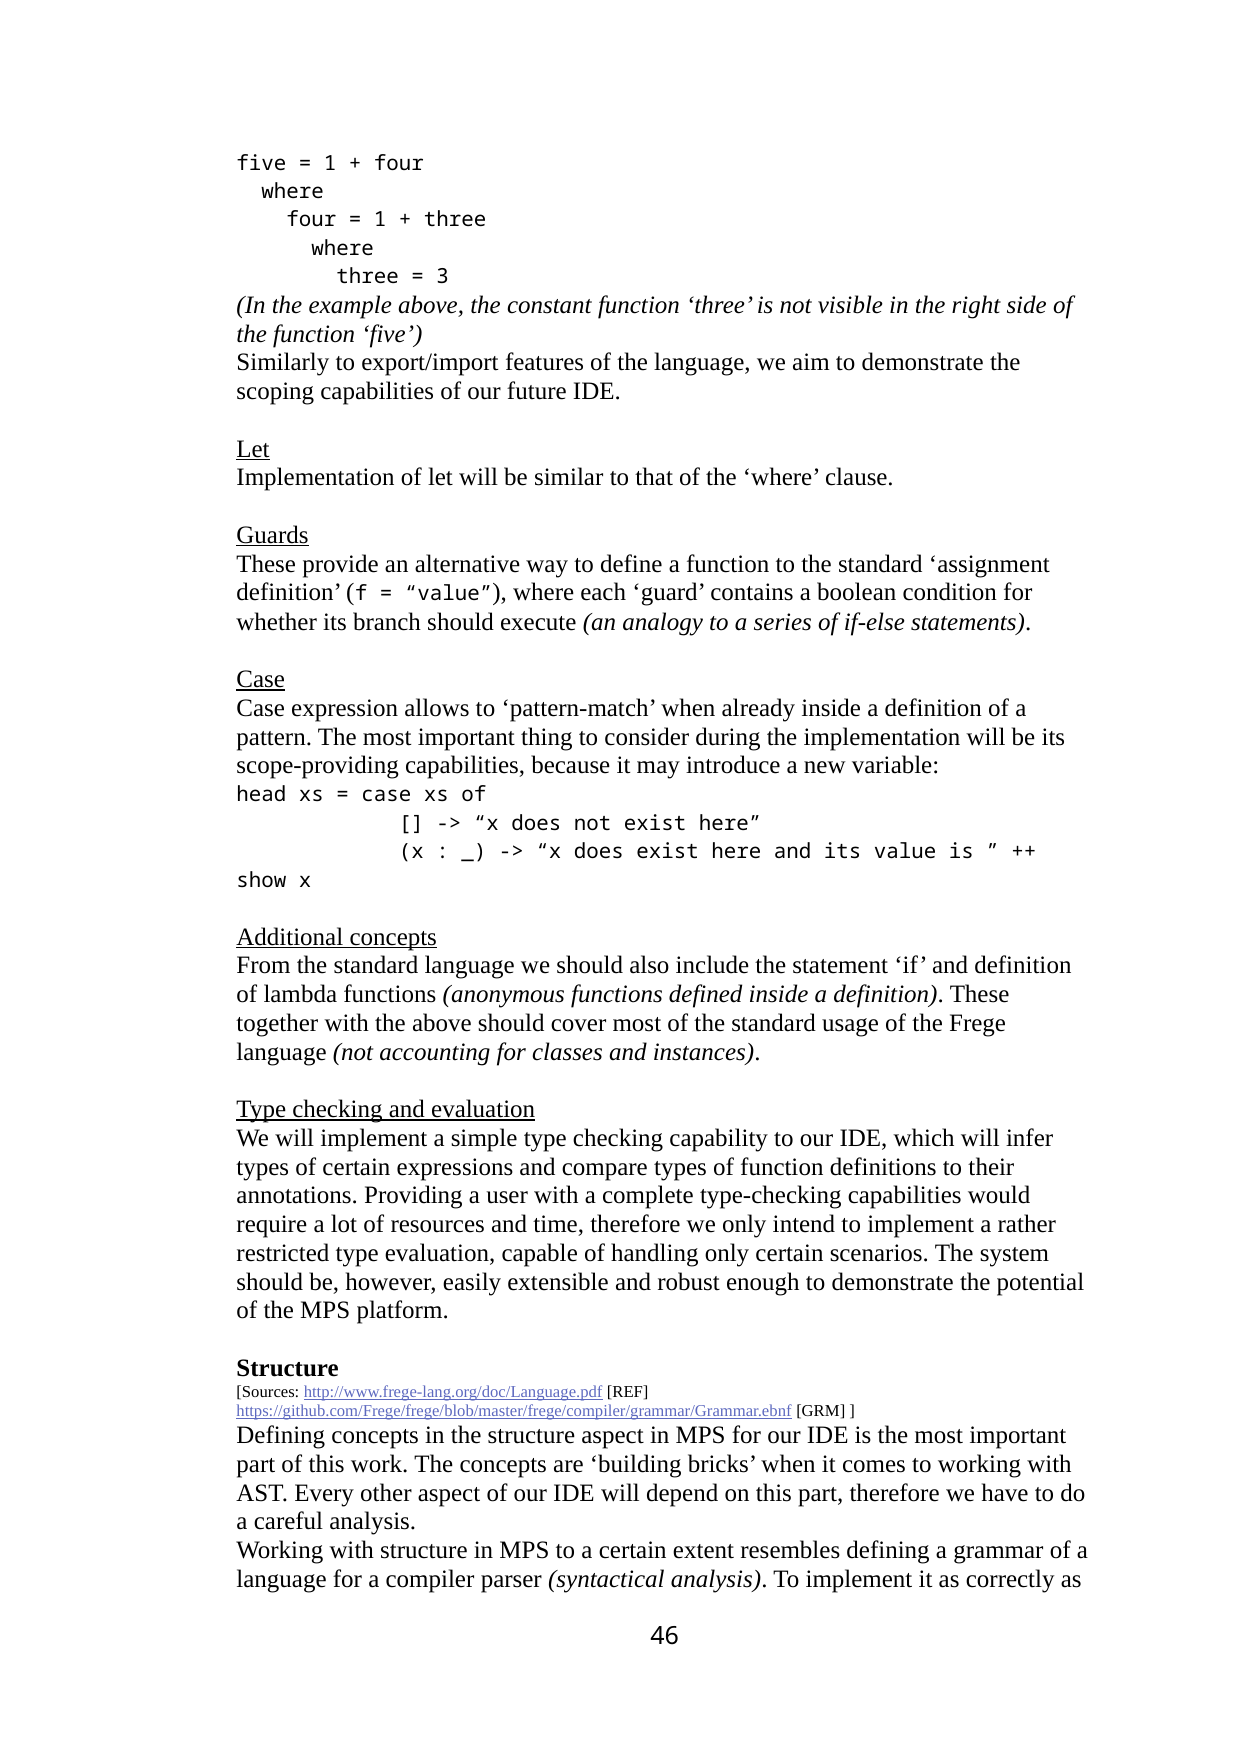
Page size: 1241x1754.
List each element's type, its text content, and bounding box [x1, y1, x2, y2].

text five = 1 + four [236, 148, 1092, 176]
text From the standard language we should also include the statement ‘if’ and definition of lambda functions (anonymous functions defined inside a definition). These together with the above should cover most of the standard usage of the Frege language (not accounting for classes and instances). [236, 951, 1092, 1066]
text Similarly to export/import features of the language, we aim to demonstrate the scoping capabilities of our future IDE. [236, 347, 1092, 405]
text [Sources: http://www.frege-lang.org/doc/Language.pdf [REF] https://github.com/Frege/frege/blob/master/frege/compiler/grammar/Grammar.ebnf [GRM] ] [236, 1382, 1092, 1420]
text Case expression allows to ‘pattern-match’ when already inside a definition of a pattern. The most important thing to consider during the implementation will be its scope-providing capabilities, because it may introduce a new variable: [236, 693, 1092, 779]
text Type checking and evaluation [236, 1094, 1092, 1123]
text where [236, 176, 1092, 204]
text four = 1 + three [236, 204, 1092, 233]
text (x : _) -> “x does exist here and its value is ” ++ show x [236, 836, 1092, 893]
text Case [236, 664, 1092, 693]
text These provide an alternative way to define a function to the standard ‘assignment definition’ (f = “value”), where each ‘guard’ contains a boolean condition for whether its branch should execute (an analogy to a series of if-else statements). [236, 549, 1092, 636]
text Guards [236, 520, 1092, 549]
text Let [236, 434, 1092, 462]
text (In the example above, the constant function ‘three’ is not visible in the right side of the function ‘five’) [236, 290, 1092, 347]
text We will implement a simple type checking capability to our IDE, which will infer types of certain expressions and compare types of function definitions to their annotations. Providing a user with a complete type-checking capabilities would require a lot of resources and time, therefore we only intend to implement a rather restricted type evaluation, capable of handling only certain scenarios. The system should be, however, easily extensible and robust enough to demonstrate the potential of the MPS platform. [236, 1123, 1092, 1324]
text head xs = case xs of [236, 779, 1092, 808]
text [236, 1535, 1092, 1593]
text three = 3 [236, 261, 1092, 290]
text Structure [236, 1353, 1092, 1382]
text Defining concepts in the structure aspect in MPS for our IDE is the most important part of this work. The concepts are ‘building bricks’ when it comes to working with AST. Every other aspect of our IDE will depend on this part, therefore we have to do a careful analysis. [236, 1420, 1092, 1535]
text Implementation of let will be similar to that of the ‘where’ clause. [236, 462, 1092, 491]
text where [236, 233, 1092, 261]
text Additional concepts [236, 922, 1092, 951]
text [] -> “x does not exist here” [236, 808, 1092, 836]
